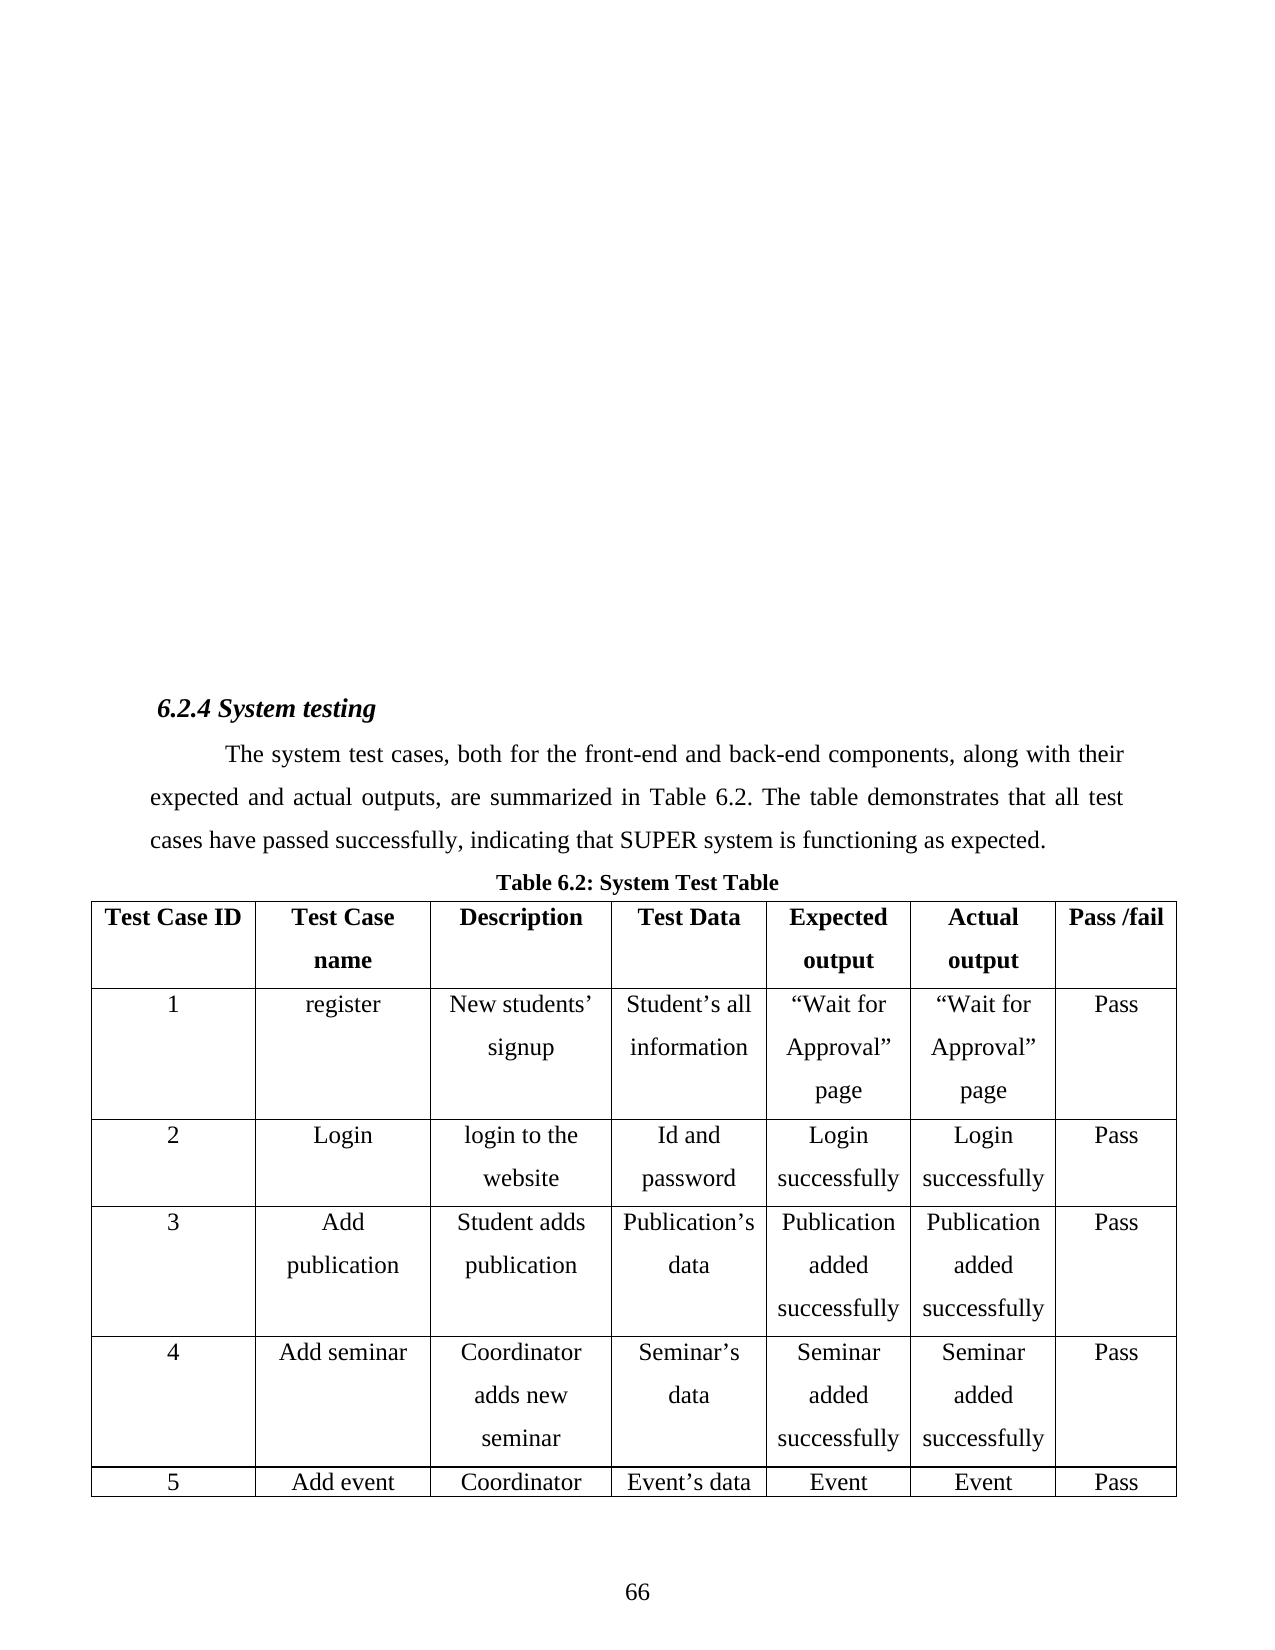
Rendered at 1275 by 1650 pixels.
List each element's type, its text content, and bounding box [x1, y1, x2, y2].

table_header Actual output [911, 902, 1055, 988]
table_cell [767, 1468, 910, 1496]
table_cell 5 [92, 1468, 255, 1496]
text The system test cases, both for the front-end and back-end components, along with their expected and actual outputs, are summarized in Table 6.2. The table demonstrates that all test cases have passed successfully, indicating that SUPER system is functioning as expected. [150, 739, 1125, 854]
table_cell 3 [92, 1207, 255, 1336]
table_header Test Case name [256, 902, 430, 988]
table_cell Student’s all information [612, 989, 766, 1119]
table_cell Add seminar [256, 1337, 430, 1466]
table_cell Login [256, 1120, 430, 1206]
table_cell Seminar’s data [612, 1337, 766, 1466]
table_cell Publication’s data [612, 1207, 766, 1336]
table_cell login to the website [431, 1120, 611, 1206]
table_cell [431, 1468, 611, 1496]
table_header Description [431, 902, 611, 988]
table_cell Pass [1056, 989, 1176, 1119]
table_cell Publication added successfully [911, 1207, 1055, 1336]
table_cell Pass [1056, 1337, 1176, 1466]
table_header Expected output [767, 902, 910, 988]
table_header Test Data [612, 902, 766, 988]
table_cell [911, 1468, 1055, 1496]
table_cell 1 [92, 989, 255, 1119]
table_cell Coordinator adds new seminar [431, 1337, 611, 1466]
table_cell Pass [1056, 1120, 1176, 1206]
table_cell Student adds publication [431, 1207, 611, 1336]
table_cell Pass [1056, 1468, 1176, 1496]
subtitle 6.2.4 System testing [150, 692, 1125, 724]
table_cell Seminar added successfully [767, 1337, 910, 1466]
table_cell Login successfully [767, 1120, 910, 1206]
table_cell Publication added successfully [767, 1207, 910, 1336]
table_cell 4 [92, 1337, 255, 1466]
table_cell Add publication [256, 1207, 430, 1336]
table_cell Add event [256, 1468, 430, 1496]
table_cell Seminar added successfully [911, 1337, 1055, 1466]
table_cell Pass [1056, 1207, 1176, 1336]
table_cell Id and password [612, 1120, 766, 1206]
table_cell register [256, 989, 430, 1119]
table_header Pass /fail [1056, 902, 1176, 988]
table_cell Event’s data [612, 1468, 766, 1496]
table_cell 2 [92, 1120, 255, 1206]
table_header Test Case ID [92, 902, 255, 988]
table_cell “Wait for Approval” page [767, 989, 910, 1119]
text Table 6.2: System Test Table [150, 868, 1125, 895]
table_cell “Wait for Approval” page [911, 989, 1055, 1119]
table_cell New students’ signup [431, 989, 611, 1119]
table_cell Login successfully [911, 1120, 1055, 1206]
